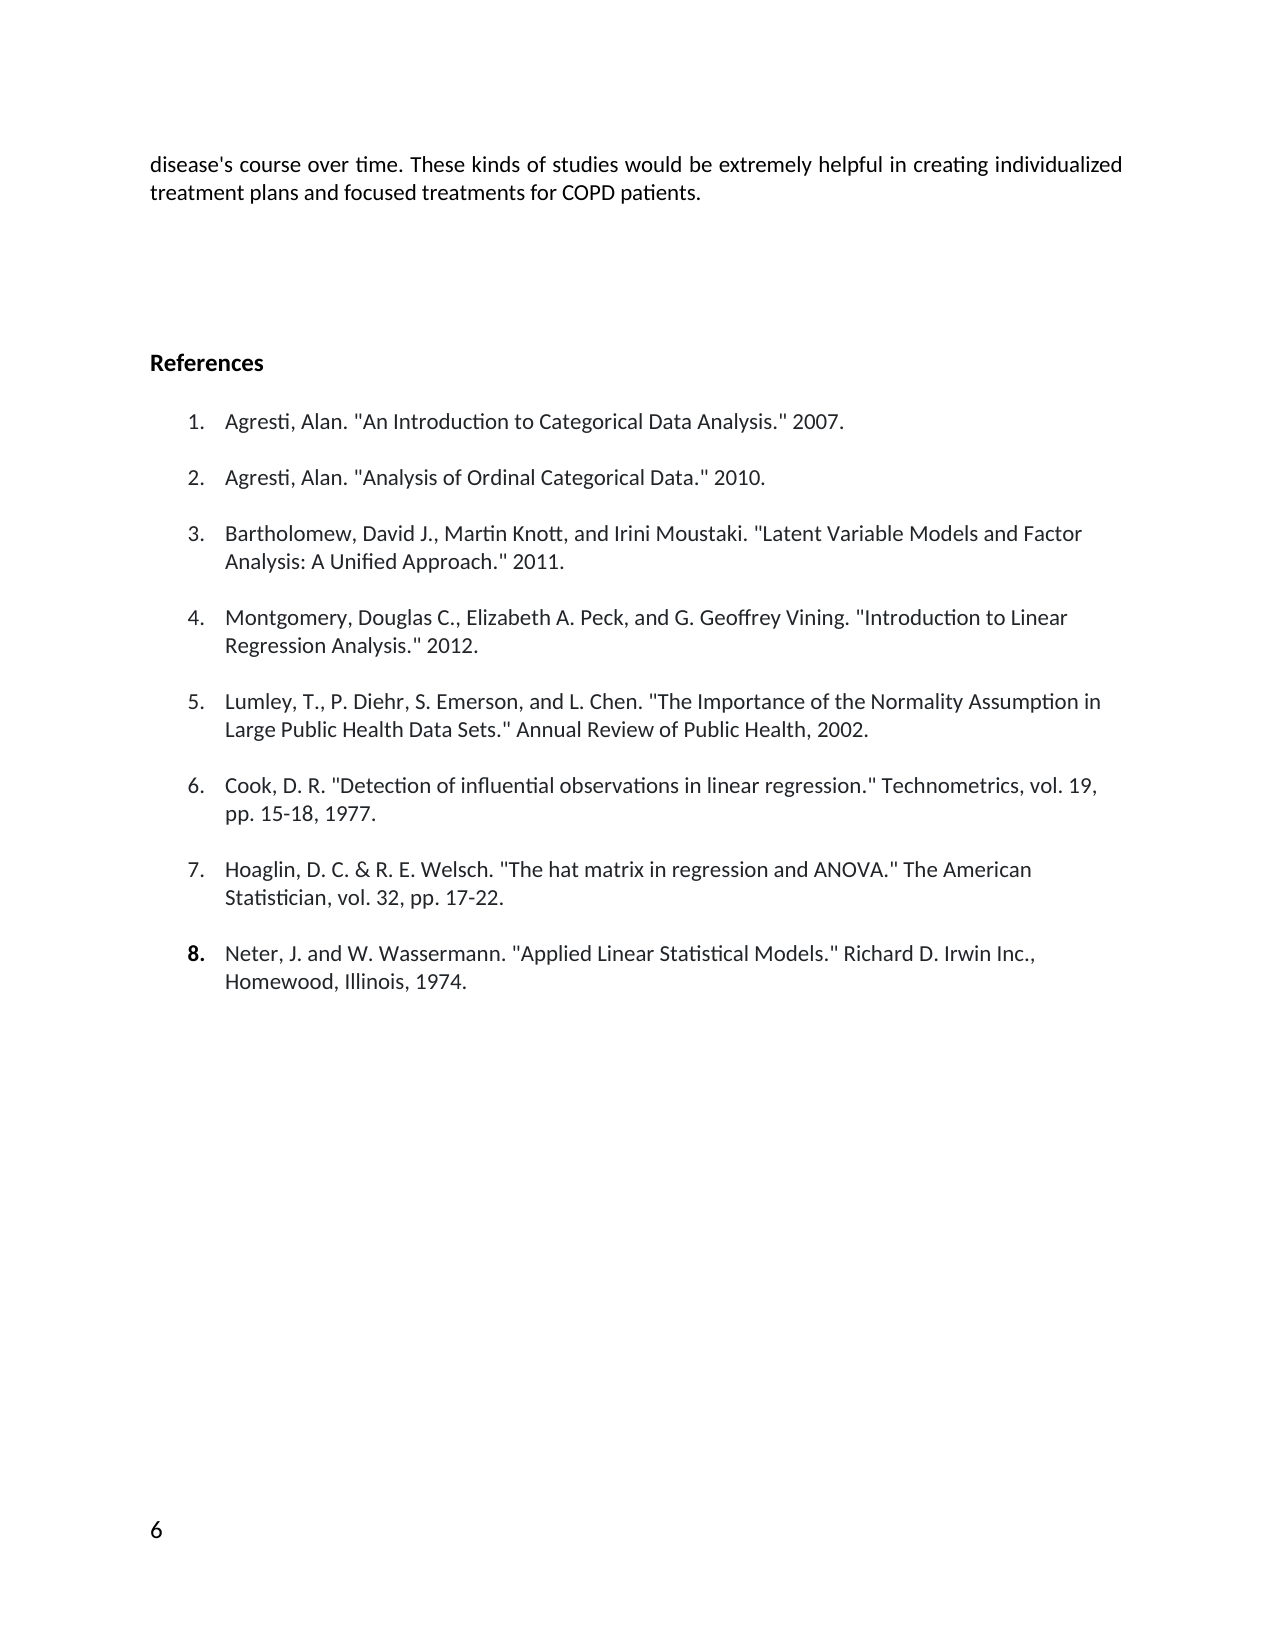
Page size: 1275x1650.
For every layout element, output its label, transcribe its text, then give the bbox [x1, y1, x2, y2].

subtitle Agresti, Alan. "Analysis of Ordinal Categorical Data." 2010. [187, 463, 1125, 491]
subtitle References [150, 347, 1125, 378]
subtitle Bartholomew, David J., Martin Knott, and Irini Moustaki. "Latent Variable Models and Factor Analysis: A Unified Approach." 2011. [187, 519, 1125, 575]
subtitle Lumley, T., P. Diehr, S. Emerson, and L. Chen. "The Importance of the Normality Assumption in Large Public Health Data Sets." Annual Review of Public Health, 2002. [187, 687, 1125, 743]
subtitle Montgomery, Douglas C., Elizabeth A. Peck, and G. Geoffrey Vining. "Introduction to Linear Regression Analysis." 2012. [187, 603, 1125, 659]
subtitle Agresti, Alan. "An Introduction to Categorical Data Analysis." 2007. [187, 407, 1125, 435]
subtitle Hoaglin, D. C. & R. E. Welsch. "The hat matrix in regression and ANOVA." The American Statistician, vol. 32, pp. 17-22. [187, 855, 1125, 911]
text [150, 150, 1125, 206]
subtitle Neter, J. and W. Wassermann. "Applied Linear Statistical Models." Richard D. Irwin Inc., Homewood, Illinois, 1974. [187, 939, 1125, 995]
subtitle Cook, D. R. "Detection of influential observations in linear regression." Technometrics, vol. 19, pp. 15-18, 1977. [187, 771, 1125, 827]
